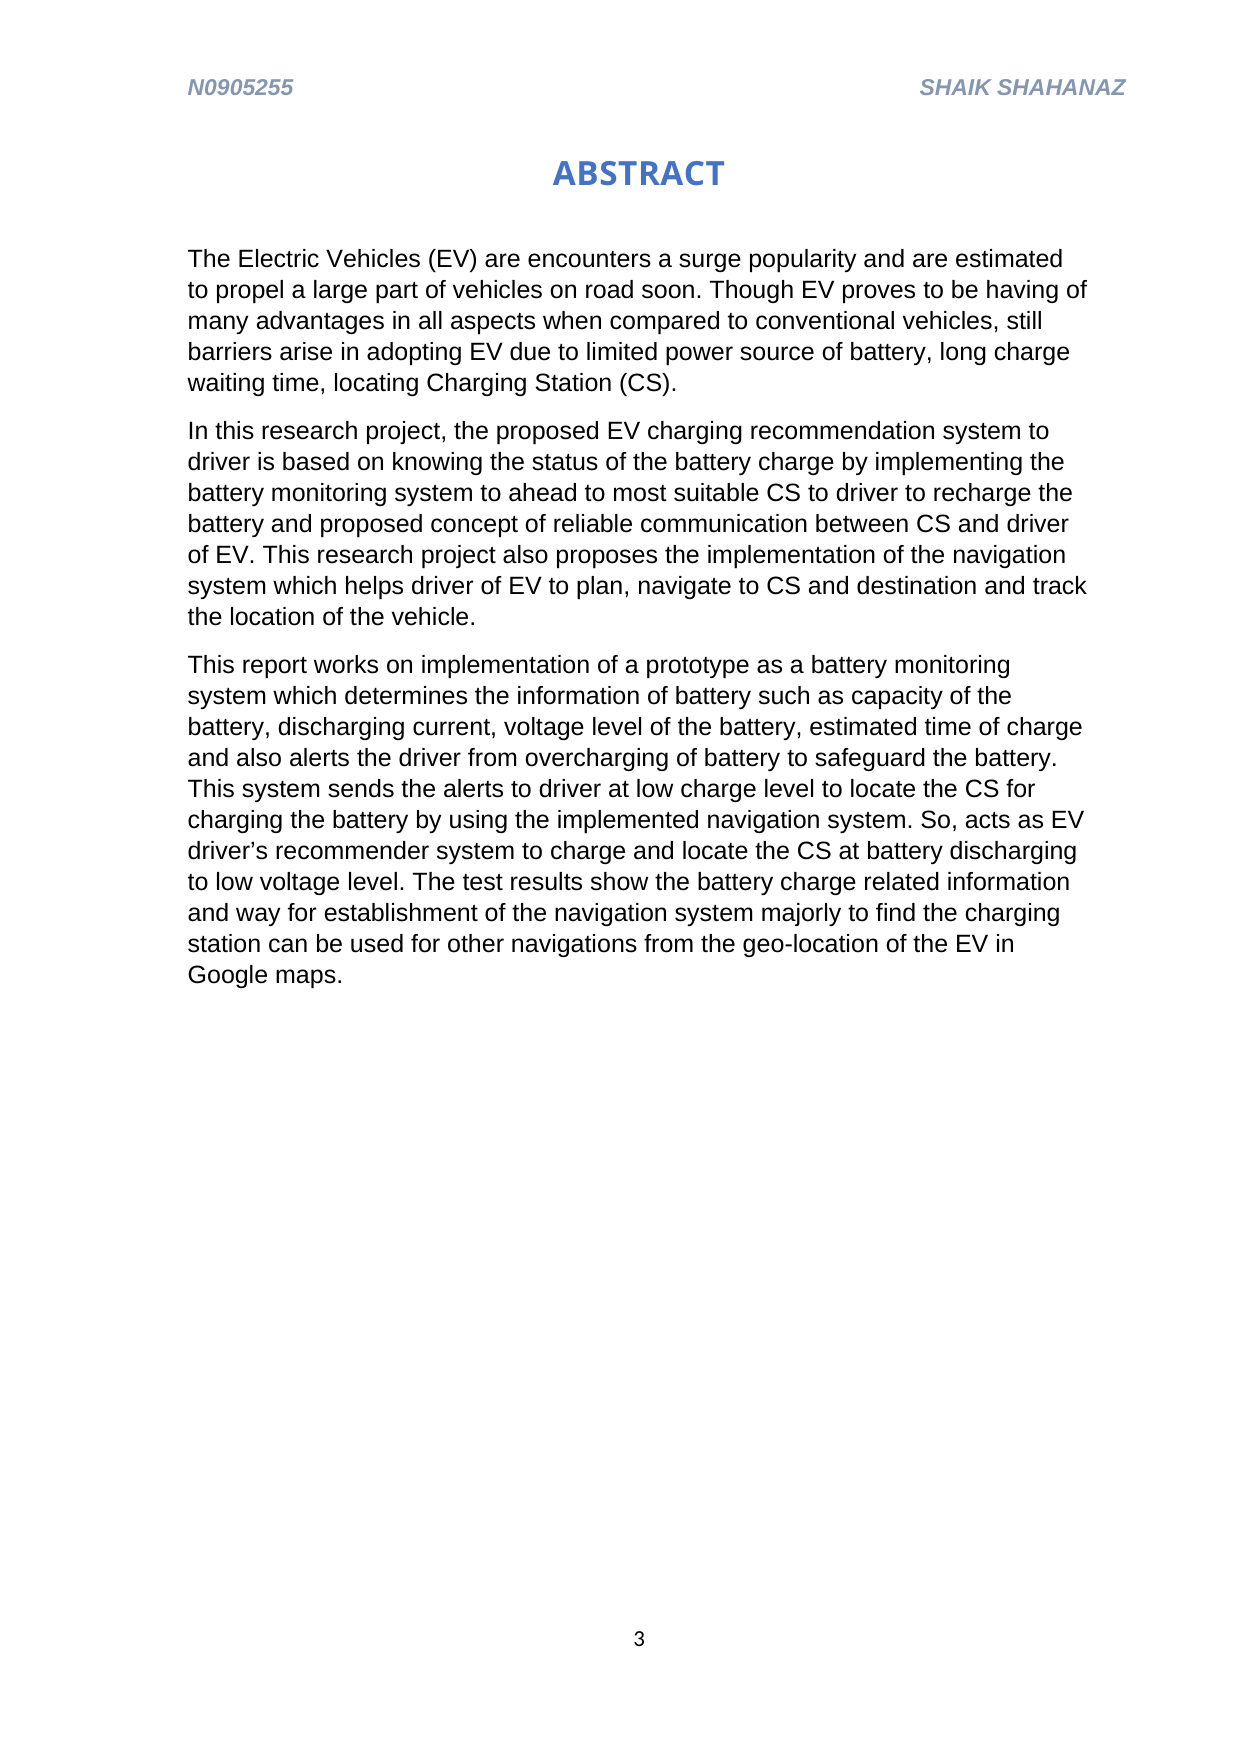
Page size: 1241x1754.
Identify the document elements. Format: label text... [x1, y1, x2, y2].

text In this research project, the proposed EV charging recommendation system to driver is based on knowing the status of the battery charge by implementing the battery monitoring system to ahead to most suitable CS to driver to recharge the battery and proposed concept of reliable communication between CS and driver of EV. This research project also proposes the implementation of the navigation system which helps driver of EV to plan, navigate to CS and destination and track the location of the vehicle. [187, 416, 1090, 631]
text This report works on implementation of a prototype as a battery monitoring system which determines the information of battery such as capacity of the battery, discharging current, voltage level of the battery, estimated time of charge and also alerts the driver from overcharging of battery to safeguard the battery. This system sends the alerts to driver at low charge level to locate the CS for charging the battery by using the implemented navigation system. So, acts as EV driver’s recommender system to charge and locate the CS at battery discharging to low voltage level. The test results show the battery charge related information and way for establishment of the navigation system majorly to find the charging station can be used for other navigations from the geo-location of the EV in Google maps. [187, 650, 1090, 989]
text The Electric Vehicles (EV) are encounters a surge popularity and are estimated to propel a large part of vehicles on road soon. Though EV proves to be having of many advantages in all aspects when compared to conventional vehicles, still barriers arise in adopting EV due to limited power source of battery, long charge waiting time, locating Charging Station (CS). [187, 244, 1090, 397]
subtitle ABSTRACT [187, 150, 1090, 195]
